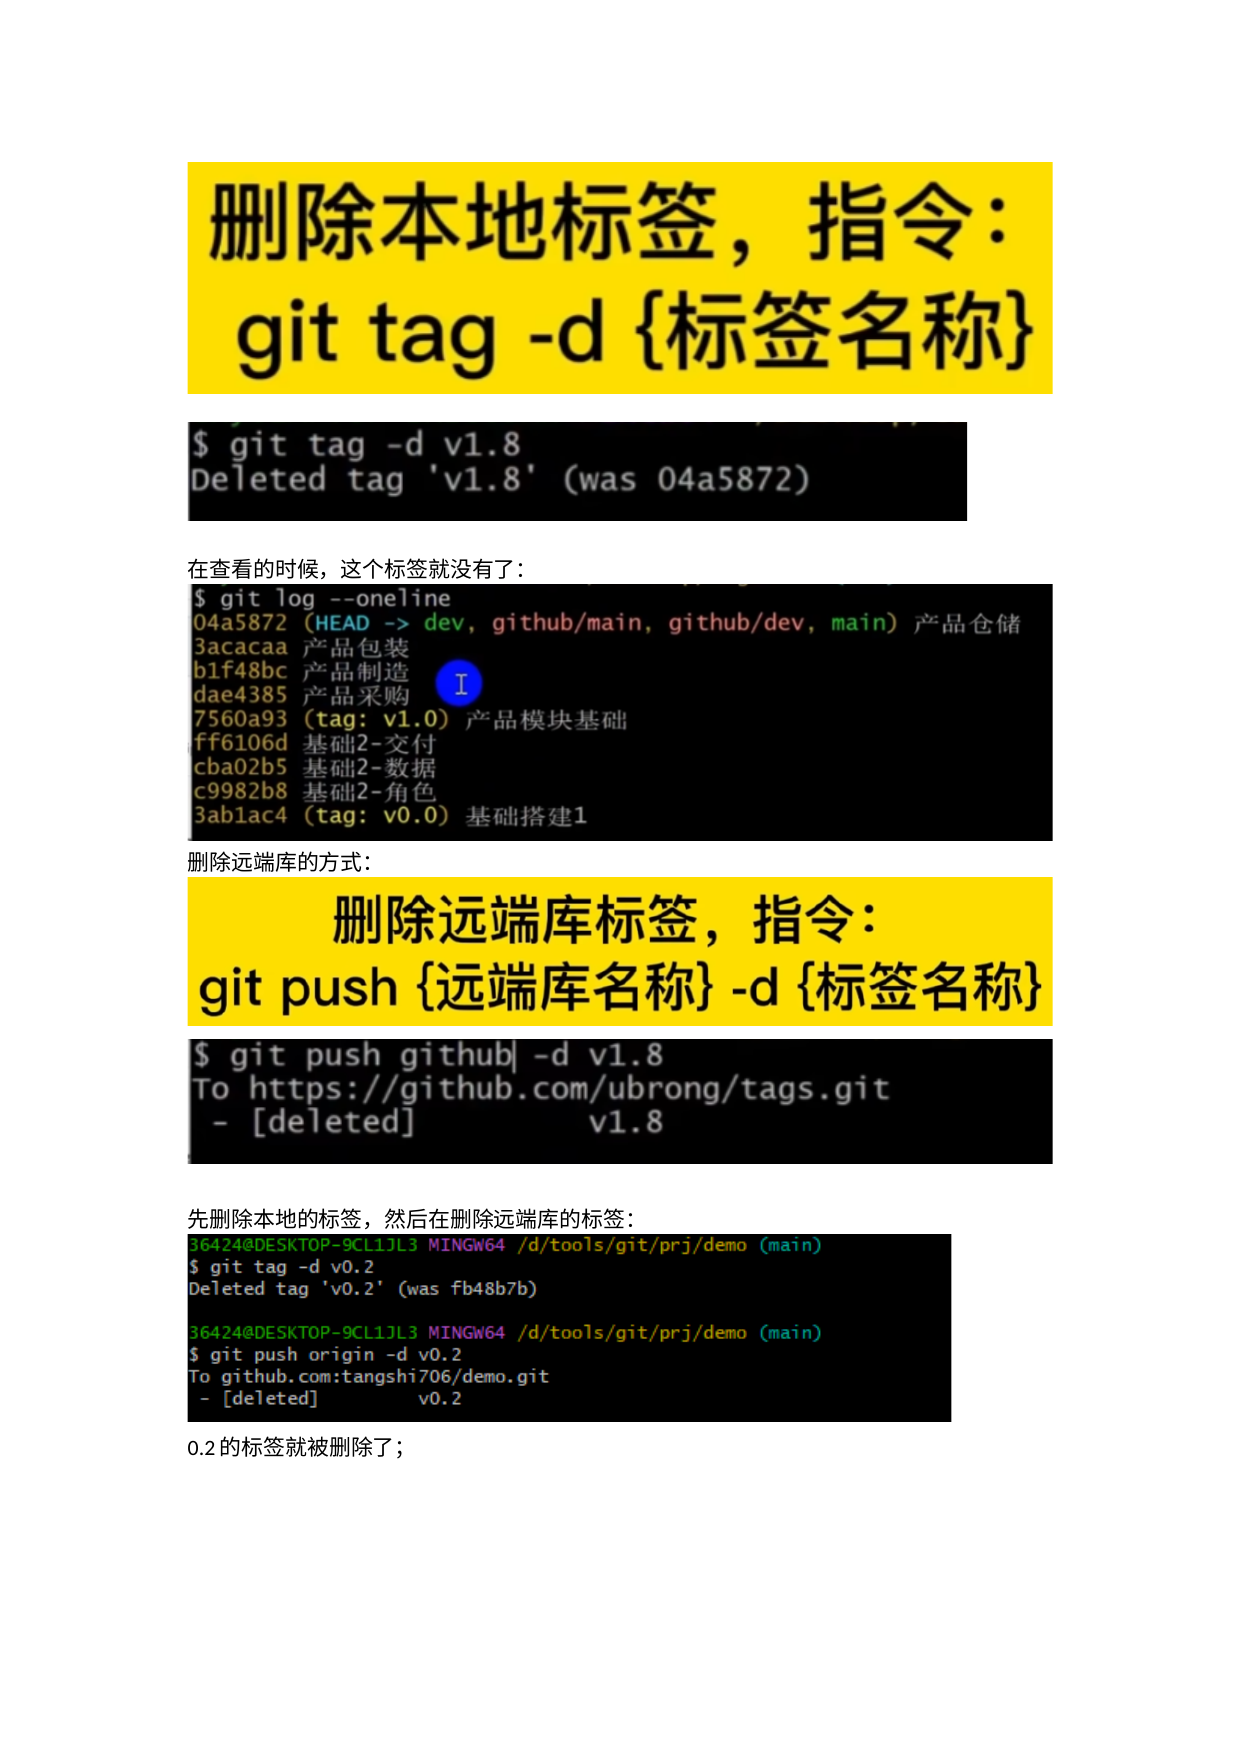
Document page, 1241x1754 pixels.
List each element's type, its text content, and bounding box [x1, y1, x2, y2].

text 删除远端库的方式： [187, 844, 1053, 877]
picture [187, 1234, 952, 1422]
picture [187, 422, 968, 521]
picture [187, 162, 1053, 394]
picture [187, 584, 1053, 841]
picture [187, 877, 1053, 1026]
text 在查看的时候，这个标签就没有了： [187, 552, 1053, 584]
picture [187, 1039, 1053, 1164]
text 先删除本地的标签，然后在删除远端库的标签： [187, 1202, 1053, 1234]
text 0.2的标签就被删除了； [187, 1429, 1053, 1462]
